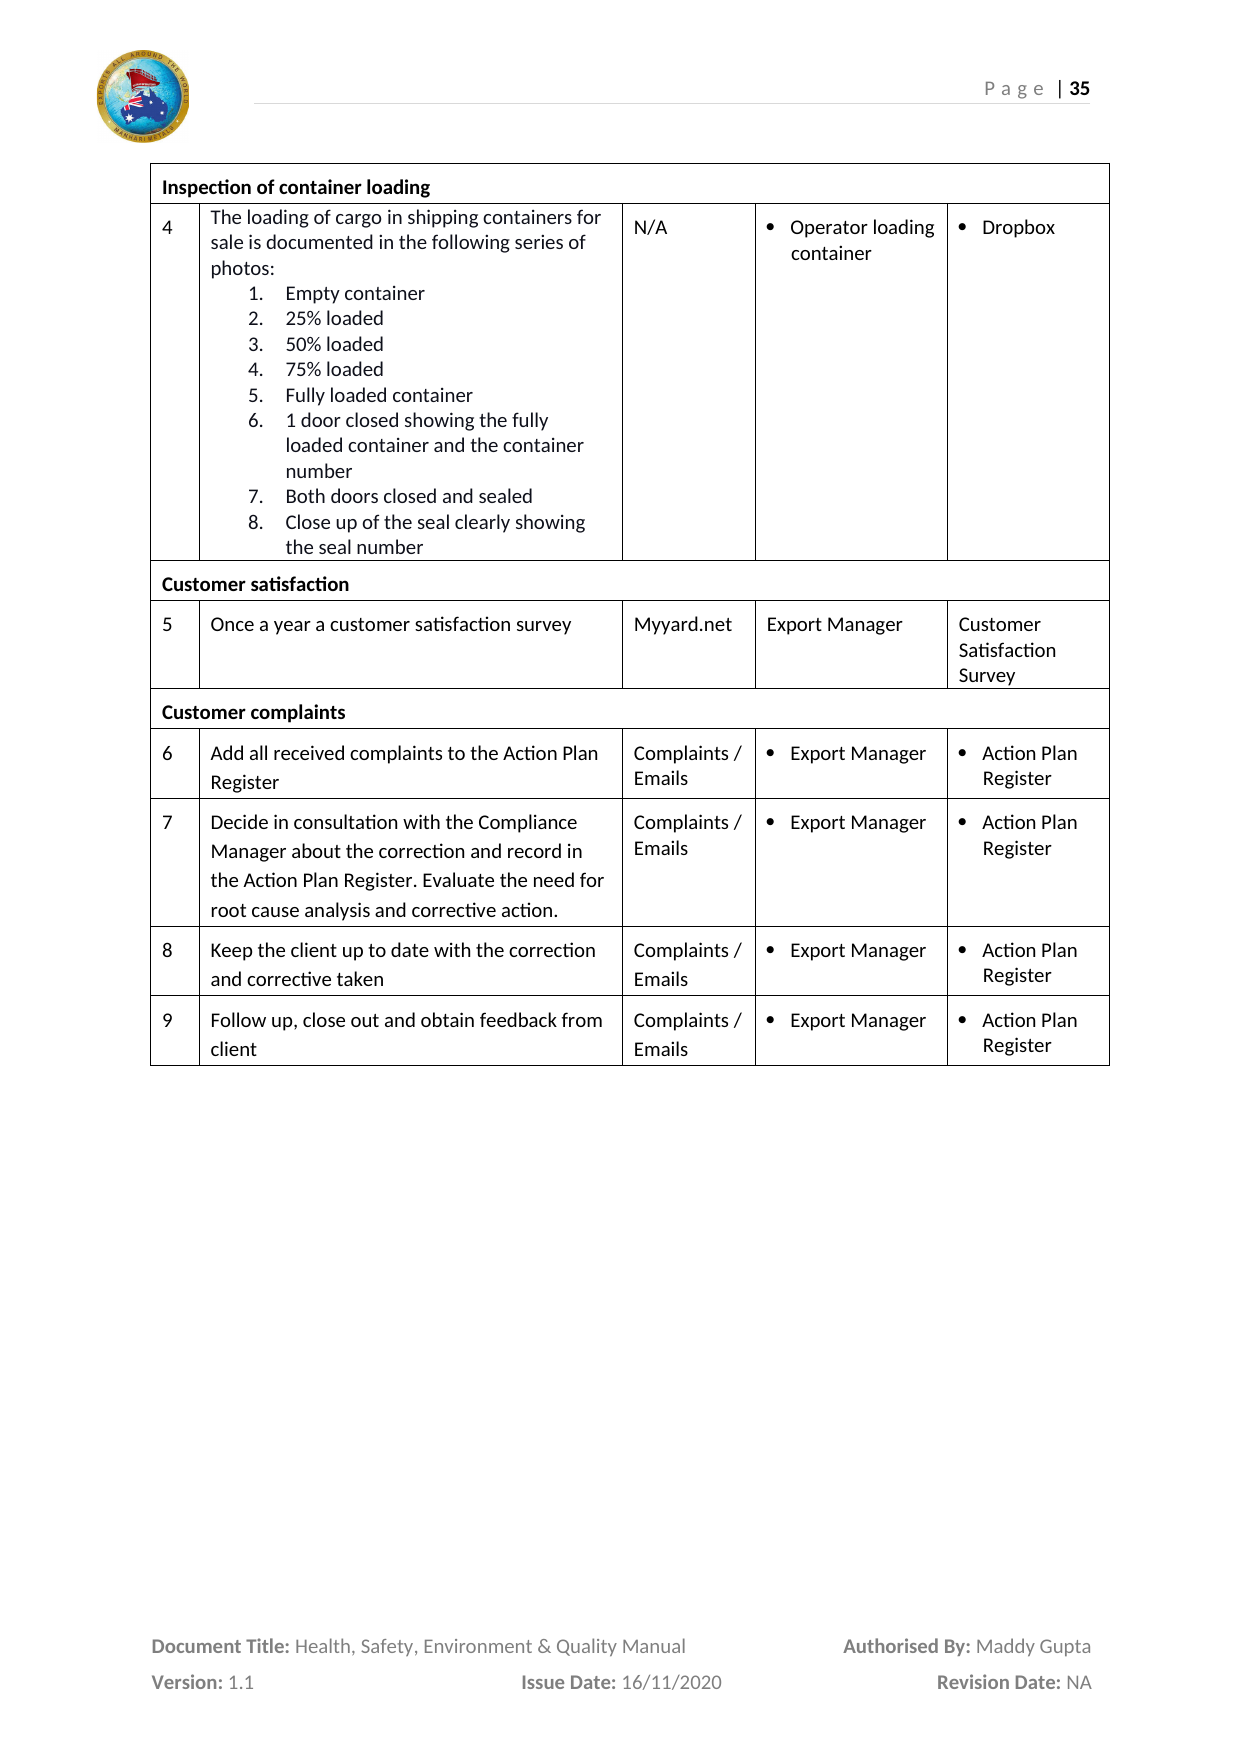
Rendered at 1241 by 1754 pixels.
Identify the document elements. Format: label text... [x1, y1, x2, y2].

table_cell Export Manager [756, 601, 947, 688]
table_cell Myyard.net [623, 601, 755, 688]
table_cell Complaints / Emails [623, 799, 755, 926]
table_cell 5 [151, 601, 199, 688]
table_cell Follow up, close out and obtain feedback from client [200, 996, 622, 1065]
table_cell Complaints / Emails [623, 996, 755, 1065]
table_cell Export Manager [756, 729, 947, 798]
table_cell 8 [151, 927, 199, 995]
table_cell Action Plan Register [948, 927, 1109, 995]
table_cell Action Plan Register [948, 996, 1109, 1065]
table_cell The loading of cargo in shipping containers for sale is documented in the following series of photos: Empty container 25% loaded 50% loaded 75% loaded Fully loaded container 1 door closed showing the fully loaded container and the container number Both doors closed and sealed Close up of the seal clearly showing the seal number [200, 204, 622, 560]
table_cell Customer satisfaction [151, 561, 1109, 600]
table_cell Complaints / Emails [623, 729, 755, 798]
table_cell Customer Satisfaction Survey [948, 601, 1109, 688]
table_cell Operator loading container [756, 204, 947, 560]
table_cell N/A [623, 204, 755, 560]
table_cell 4 [151, 204, 199, 560]
table_cell Add all received complaints to the Action Plan Register [200, 729, 622, 798]
table_cell Keep the client up to date with the correction and corrective taken [200, 927, 622, 995]
table_cell Complaints / Emails [623, 927, 755, 995]
table_header Inspection of container loading [151, 164, 1109, 203]
table_cell Export Manager [756, 799, 947, 926]
table_cell 9 [151, 996, 199, 1065]
table_cell 7 [151, 799, 199, 926]
table_cell Once a year a customer satisfaction survey [200, 601, 622, 688]
table_cell Action Plan Register [948, 799, 1109, 926]
table_cell Export Manager [756, 927, 947, 995]
table_cell Dropbox [948, 204, 1109, 560]
table_cell 6 [151, 729, 199, 798]
table_cell Customer complaints [151, 689, 1109, 728]
table_cell Action Plan Register [948, 729, 1109, 798]
table_cell Export Manager [756, 996, 947, 1065]
table_cell Decide in consultation with the Compliance Manager about the correction and record in the Action Plan Register. Evaluate the need for root cause analysis and corrective action. [200, 799, 622, 926]
